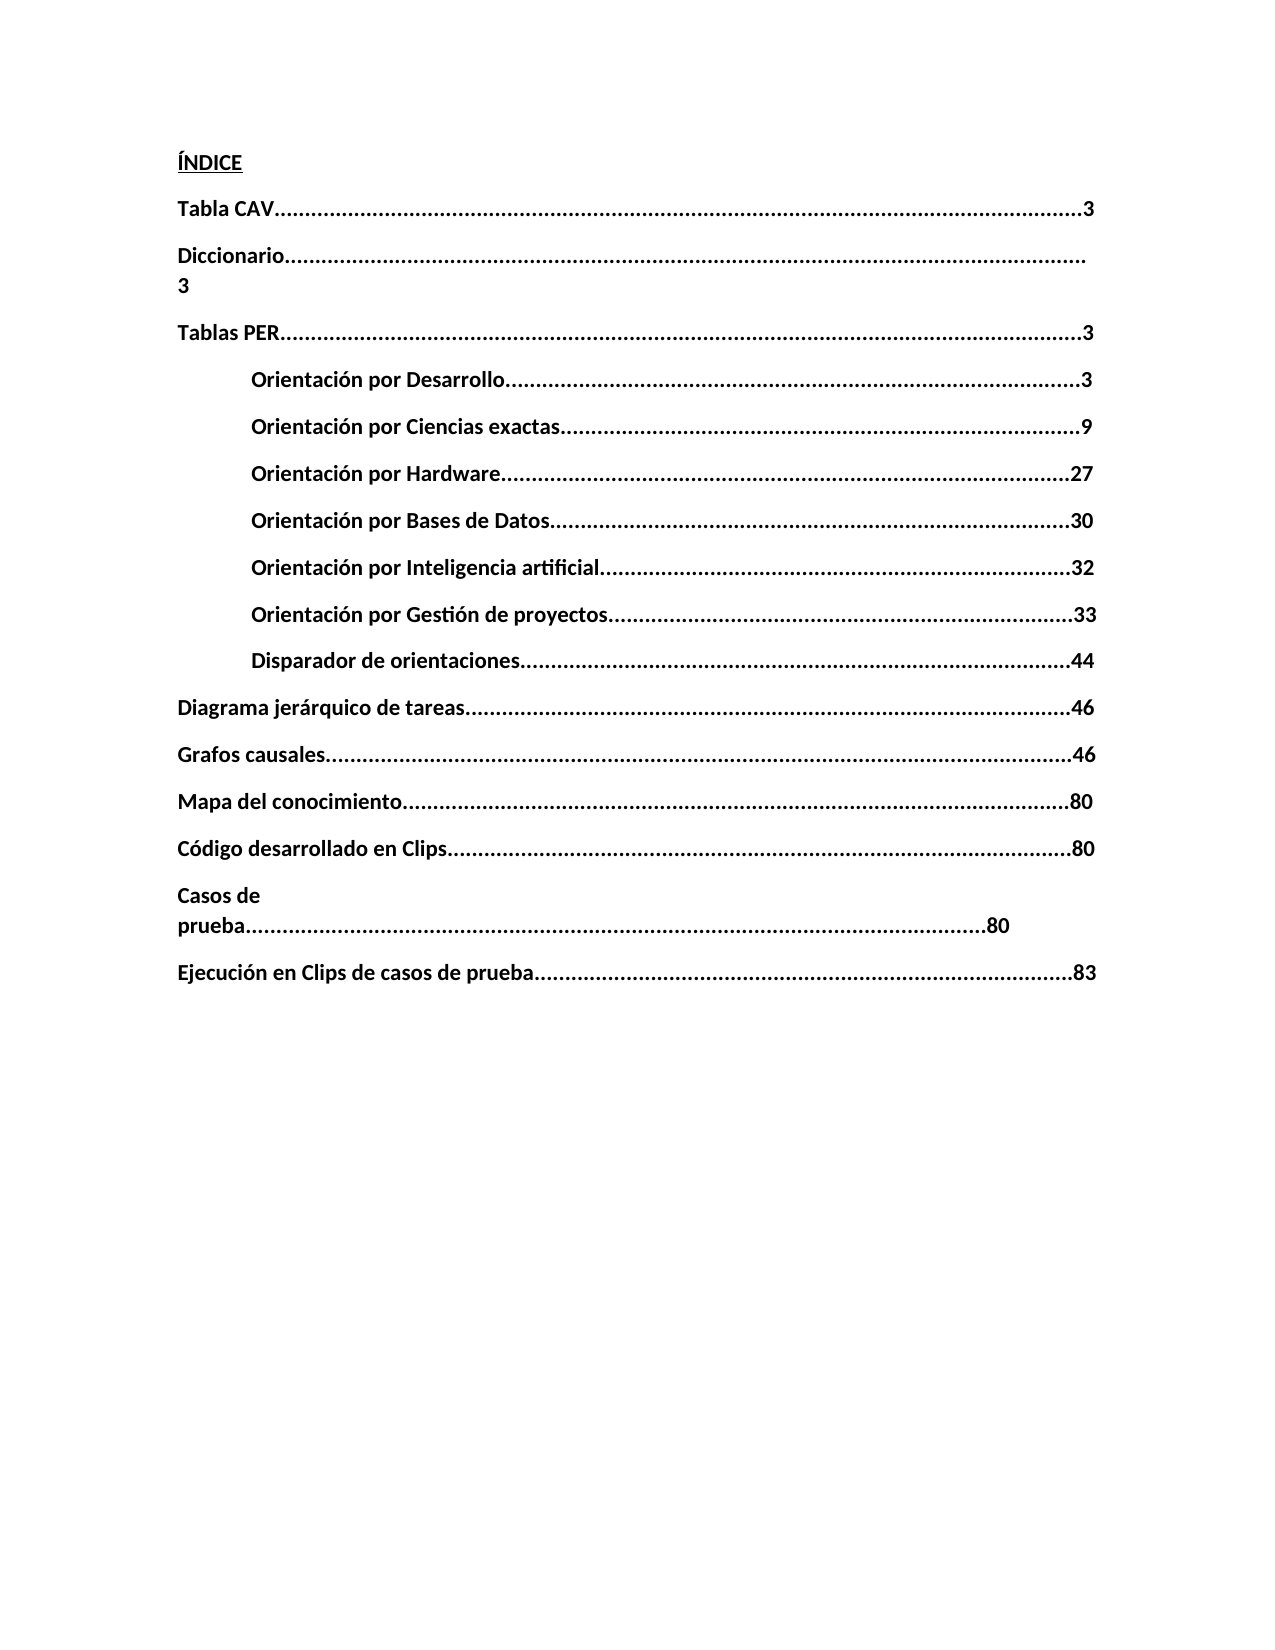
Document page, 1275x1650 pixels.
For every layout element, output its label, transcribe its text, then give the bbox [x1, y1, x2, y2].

text Tabla CAV....................................................................................................................................3 [177, 194, 1098, 222]
text Tablas PER...................................................................................................................................3 [177, 318, 1098, 346]
text Orientación por Bases de Datos.....................................................................................30 [177, 506, 1098, 534]
text Mapa del conocimiento.............................................................................................................80 [177, 787, 1098, 815]
text Ejecución en Clips de casos de prueba........................................................................................83 [177, 958, 1098, 986]
text Grafos causales..........................................................................................................................46 [177, 740, 1098, 768]
text Orientación por Hardware.............................................................................................27 [177, 459, 1098, 487]
text Casos de prueba.........................................................................................................................80 [177, 881, 1098, 939]
text Orientación por Ciencias exactas.....................................................................................9 [177, 412, 1098, 440]
text Diccionario...................................................................................................................................3 [177, 241, 1098, 299]
text Diagrama jerárquico de tareas...................................................................................................46 [177, 693, 1098, 721]
text Orientación por Inteligencia artificial.............................................................................32 [177, 553, 1098, 581]
text Código desarrollado en Clips......................................................................................................80 [177, 834, 1098, 862]
text Orientación por Gestión de proyectos............................................................................33 [177, 600, 1098, 628]
text ÍNDICE [177, 148, 1098, 176]
text Orientación por Desarrollo..............................................................................................3 [177, 365, 1098, 393]
text Disparador de orientaciones..........................................................................................44 [177, 647, 1098, 674]
